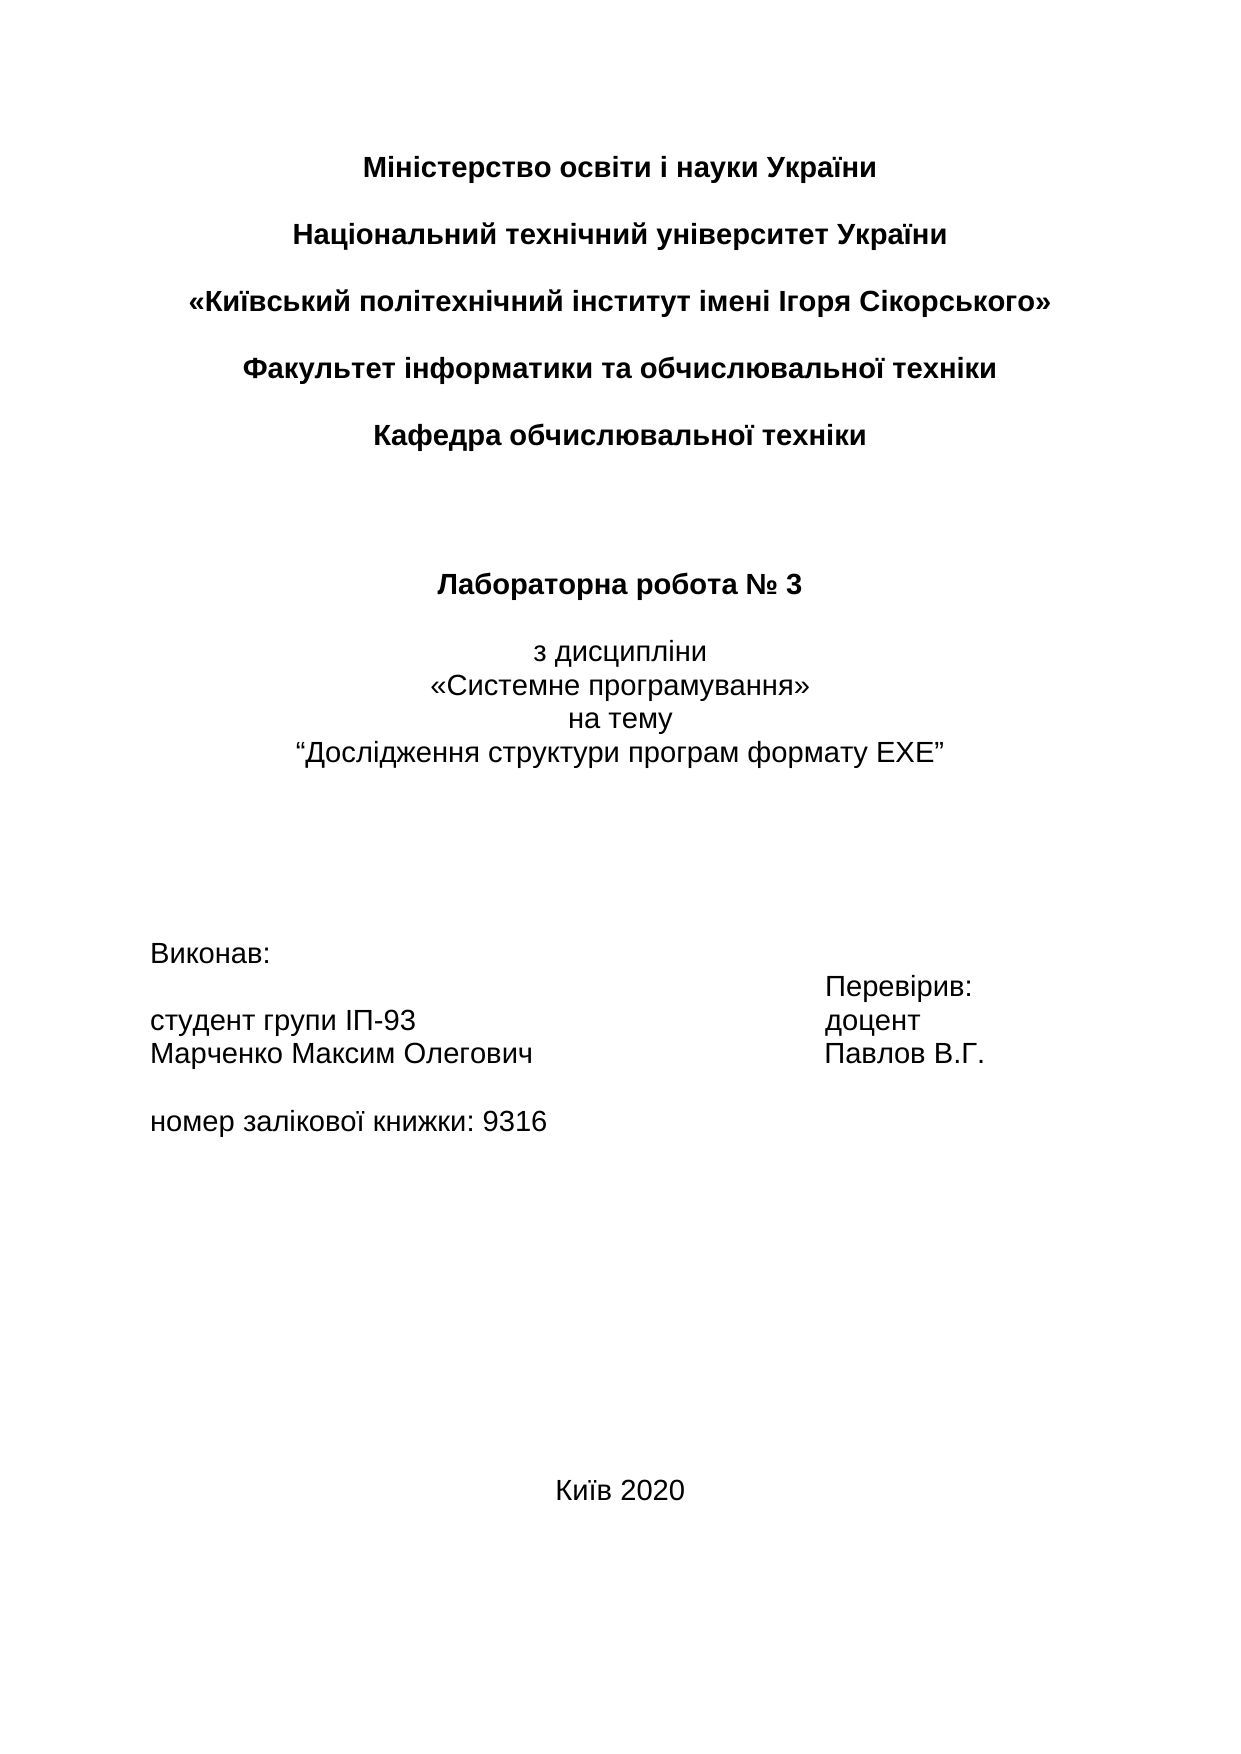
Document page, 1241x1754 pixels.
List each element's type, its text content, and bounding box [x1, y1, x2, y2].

text Київ 2020 [150, 1472, 1090, 1506]
text Національний технічний університет України [150, 217, 1090, 251]
text Міністерство освіти і науки України [150, 150, 1090, 183]
text Марченко Максим Олегович Павлов В.Г. [150, 1036, 1090, 1070]
text Кафедра обчислювальної техніки [150, 418, 1090, 452]
text з дисципліни [150, 634, 1090, 667]
text Перевірив: [150, 969, 1090, 1003]
text «Системне програмування» [150, 667, 1090, 701]
text студент групи ІП-93 доцент [150, 1003, 1090, 1036]
text Лабораторна робота № 3 [150, 567, 1090, 600]
text “Дослідження структури програм формату EXE” [150, 734, 1090, 768]
text Виконав: [150, 936, 1090, 969]
text номер залікової книжки: 9316 [150, 1103, 1090, 1137]
text Факультет інформатики та обчислювальної техніки [150, 351, 1090, 385]
text «Київський політехнічний інститут імені Ігоря Сікорського» [150, 284, 1090, 318]
text на тему [150, 701, 1090, 734]
